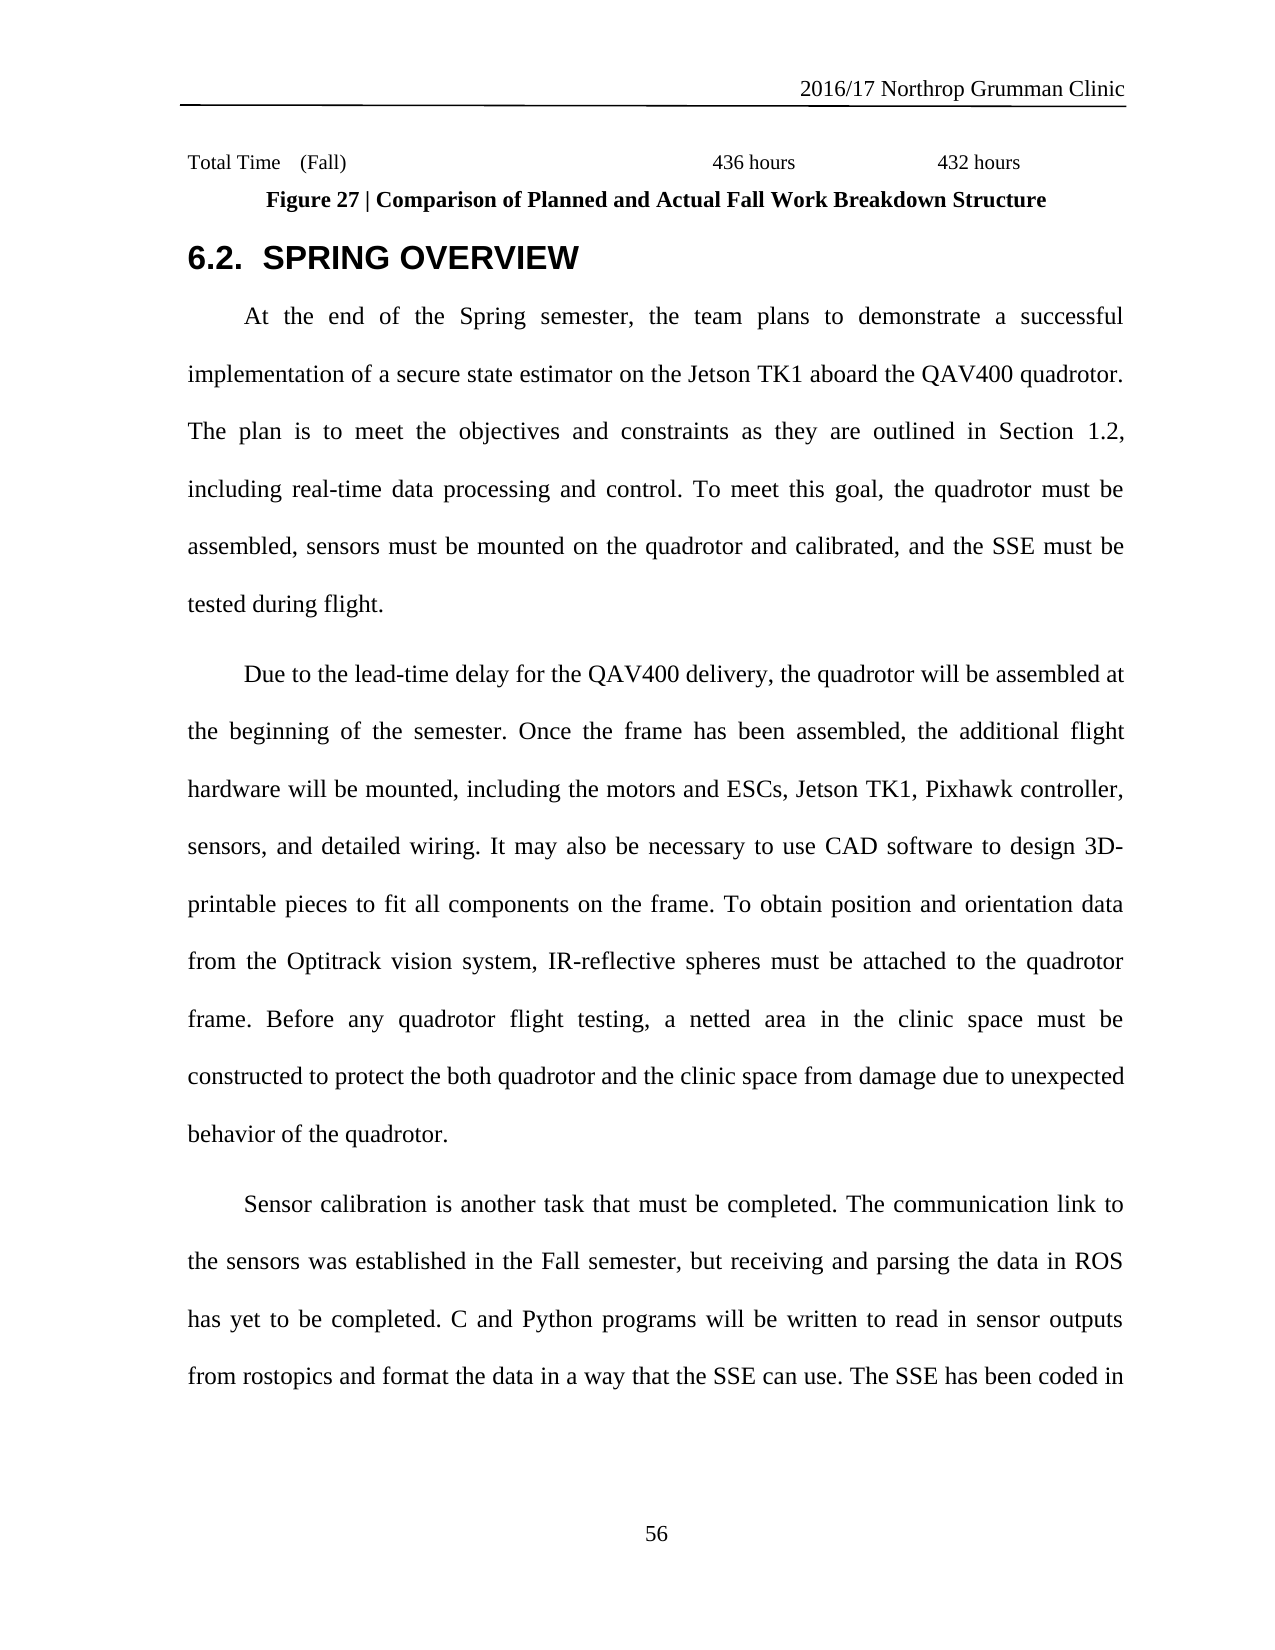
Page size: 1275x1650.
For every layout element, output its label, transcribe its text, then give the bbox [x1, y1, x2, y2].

text Total Time (Fall) 436 hours 432 hours [187, 150, 1125, 174]
text At the end of the Spring semester, the team plans to demonstrate a successful implementation of a secure state estimator on the Jetson TK1 aboard the QAV400 quadrotor. The plan is to meet the objectives and constraints as they are outlined in Section 1.2, including real-time data processing and control. To meet this goal, the quadrotor must be assembled, sensors must be mounted on the quadrotor and calibrated, and the SSE must be tested during flight. [187, 301, 1125, 618]
text Due to the lead-time delay for the QAV400 delivery, the quadrotor will be assembled at the beginning of the semester. Once the frame has been assembled, the additional flight hardware will be mounted, including the motors and ESCs, Jetson TK1, Pixhawk controller, sensors, and detailed wiring. It may also be necessary to use CAD software to design 3D-printable pieces to fit all components on the frame. To obtain position and orientation data from the Optitrack vision system, IR-reflective spheres must be attached to the quadrotor frame. Before any quadrotor flight testing, a netted area in the clinic space must be constructed to protect the both quadrotor and the clinic space from damage due to unexpected behavior of the quadrotor. [187, 659, 1125, 1148]
subtitle Spring overview [187, 238, 1125, 276]
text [187, 1189, 1125, 1390]
text Figure 27 | Comparison of Planned and Actual Fall Work Breakdown Structure [187, 187, 1125, 213]
